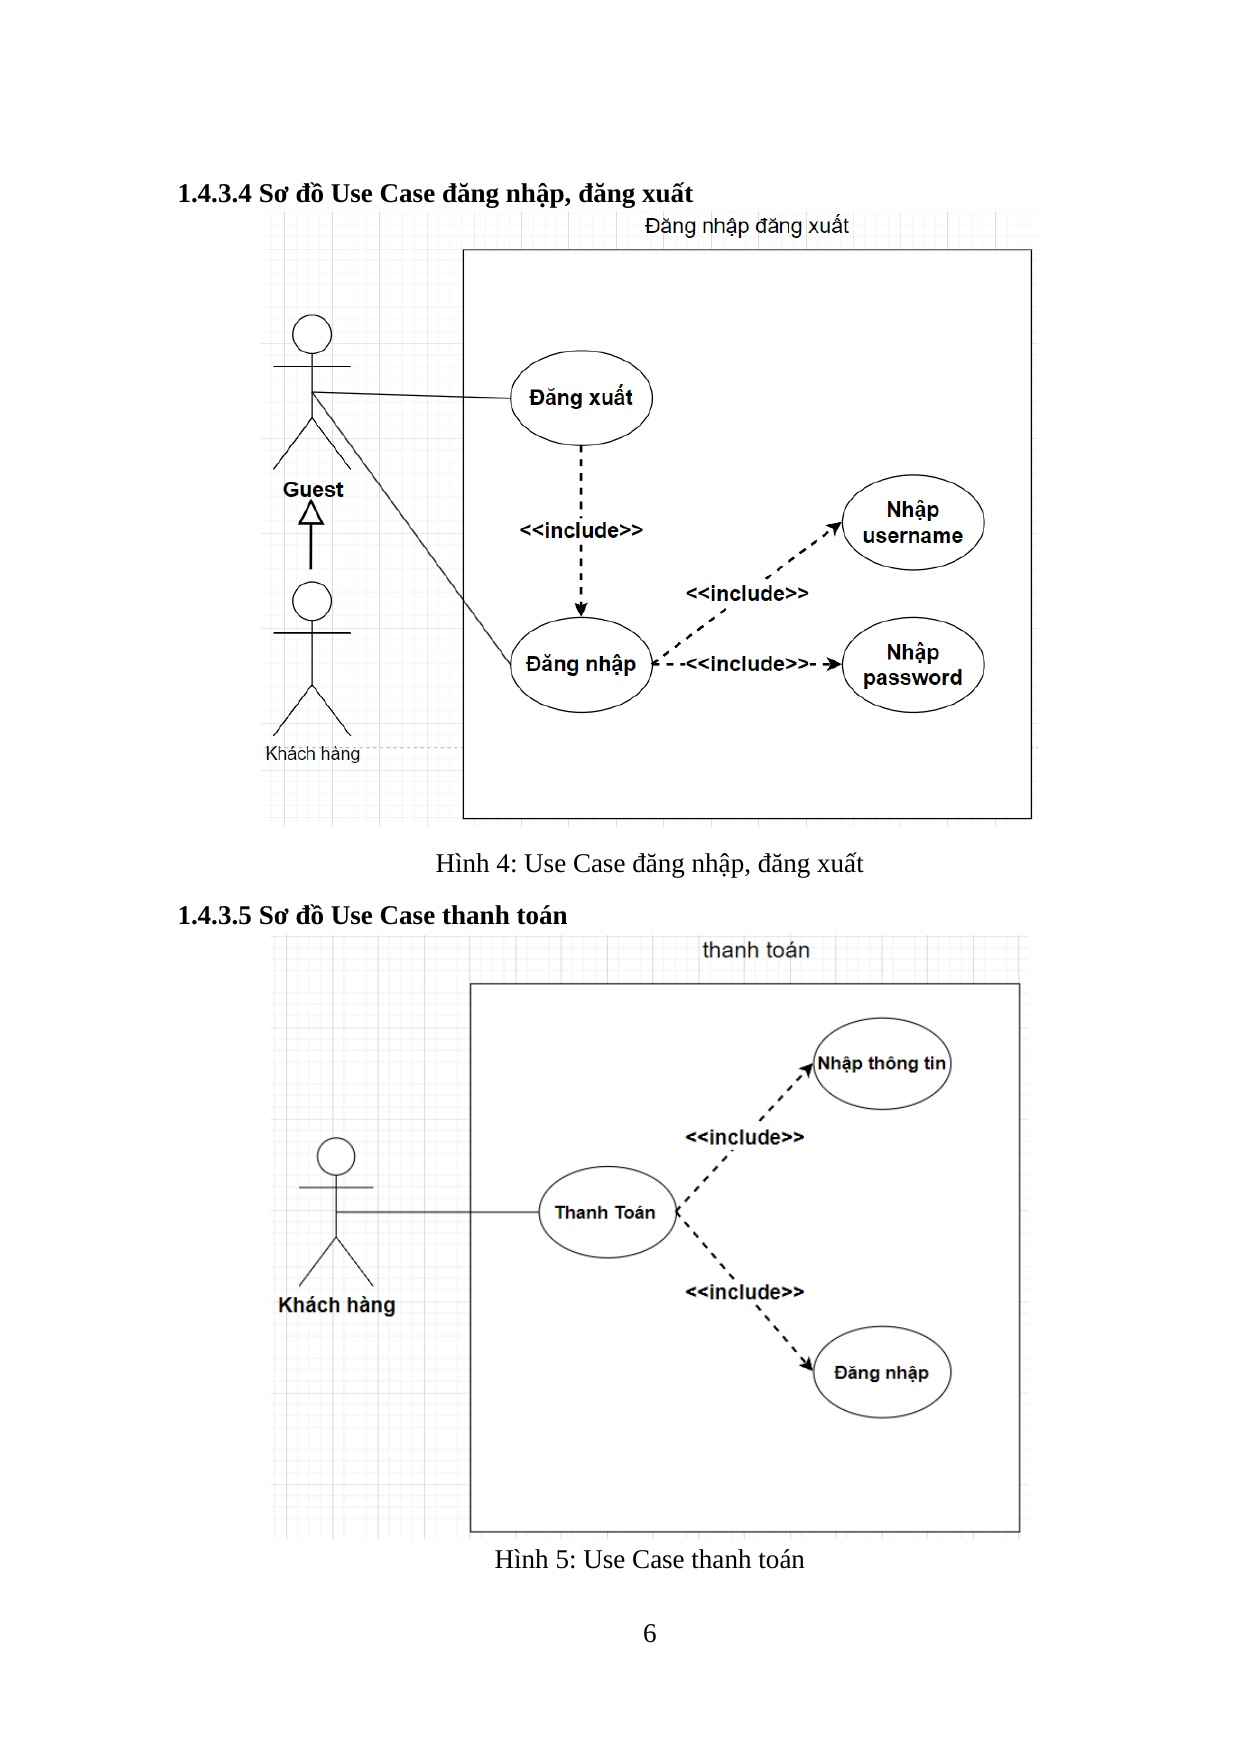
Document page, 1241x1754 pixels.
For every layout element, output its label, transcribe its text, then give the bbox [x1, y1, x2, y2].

picture [261, 212, 1039, 827]
subtitle 1.4.3.4 Sơ đồ Use Case đăng nhập, đăng xuất [177, 177, 1122, 208]
subtitle 1.4.3.5 Sơ đồ Use Case thanh toán [177, 899, 1122, 931]
picture [270, 935, 1029, 1539]
text Hình 4: Use Case đăng nhập, đăng xuất [177, 847, 1122, 878]
text Hình 5: Use Case thanh toán [177, 1544, 1122, 1575]
